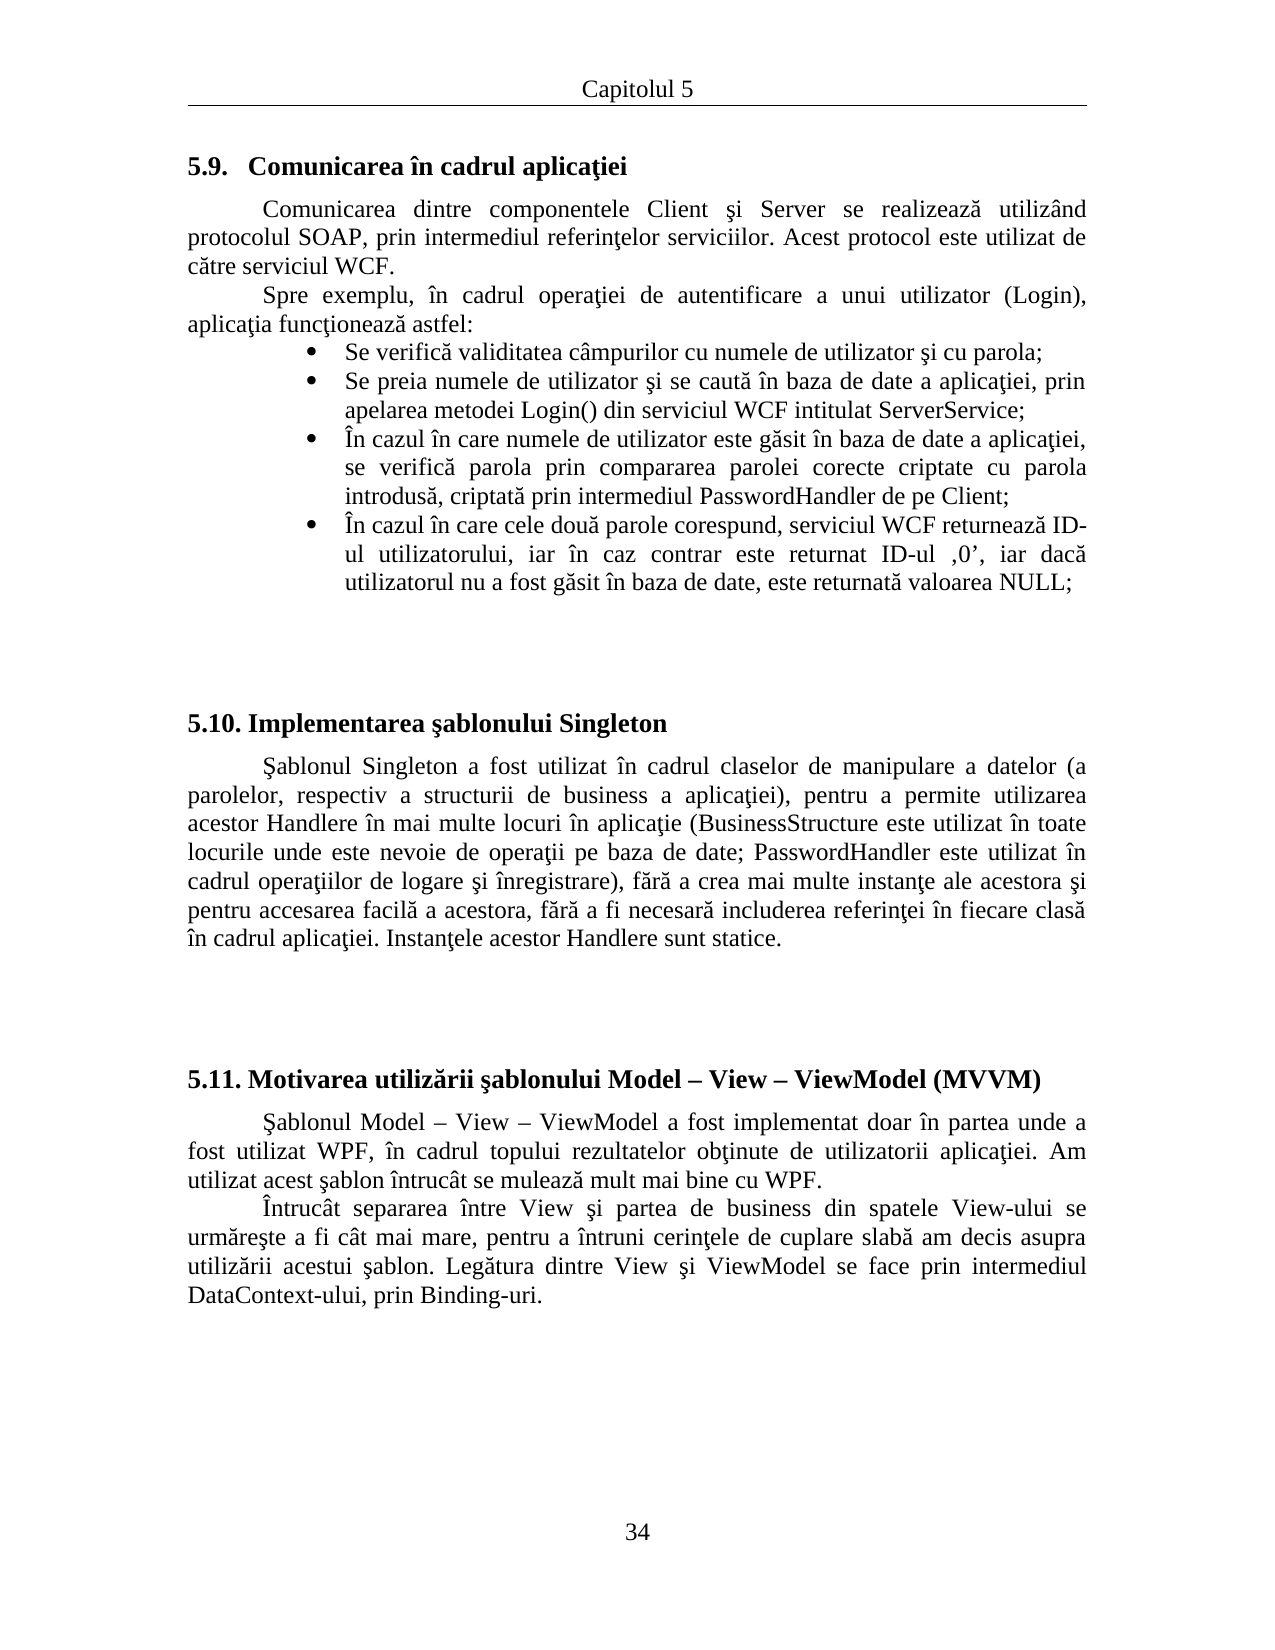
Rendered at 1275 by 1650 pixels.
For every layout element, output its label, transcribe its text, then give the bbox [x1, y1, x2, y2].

list În cazul în care cele două parole corespund, serviciul WCF returnează ID-ul utilizatorului, iar în caz contrar este returnat ID-ul ‚0’, iar dacă utilizatorul nu a fost găsit în baza de date, este returnată valoarea NULL; [307, 510, 1087, 596]
text Şablonul Singleton a fost utilizat în cadrul claselor de manipulare a datelor (a parolelor, respectiv a structurii de business a aplicaţiei), pentru a permite utilizarea acestor Handlere în mai multe locuri în aplicaţie (BusinessStructure este utilizat în toate locurile unde este nevoie de operaţii pe baza de date; PasswordHandler este utilizat în cadrul operaţiilor de logare şi înregistrare), fără a crea mai multe instanţe ale acestora şi pentru accesarea facilă a acestora, fără a fi necesară includerea referinţei în fiecare clasă în cadrul aplicaţiei. Instanţele acestor Handlere sunt statice. [187, 751, 1087, 952]
text Şablonul Model – View – ViewModel a fost implementat doar în partea unde a fost utilizat WPF, în cadrul topului rezultatelor obţinute de utilizatorii aplicaţiei. Am utilizat acest şablon întrucât se mulează mult mai bine cu WPF. [187, 1107, 1087, 1193]
text Spre exemplu, în cadrul operaţiei de autentificare a unui utilizator (Login), aplicaţia funcţionează astfel: [187, 280, 1087, 337]
subtitle Comunicarea în cadrul aplicaţiei [187, 150, 1087, 181]
list Se preia numele de utilizator şi se caută în baza de date a aplicaţiei, prin apelarea metodei Login() din serviciul WCF intitulat ServerService; [307, 366, 1087, 424]
list În cazul în care numele de utilizator este găsit în baza de date a aplicaţiei, se verifică parola prin compararea parolei corecte criptate cu parola introdusă, criptată prin intermediul PasswordHandler de pe Client; [307, 424, 1087, 510]
subtitle Implementarea şablonului Singleton [187, 707, 1087, 738]
list Se verifică validitatea câmpurilor cu numele de utilizator şi cu parola; [307, 337, 1087, 366]
subtitle Motivarea utilizării şablonului Model – View – ViewModel (MVVM) [187, 1063, 1087, 1095]
text Întrucât separarea între View şi partea de business din spatele View-ului se urmăreşte a fi cât mai mare, pentru a întruni cerinţele de cuplare slabă am decis asupra utilizării acestui şablon. Legătura dintre View şi ViewModel se face prin intermediul DataContext-ului, prin Binding-uri. [187, 1193, 1087, 1308]
text Comunicarea dintre componentele Client şi Server se realizează utilizând protocolul SOAP, prin intermediul referinţelor serviciilor. Acest protocol este utilizat de către serviciul WCF. [187, 194, 1087, 280]
